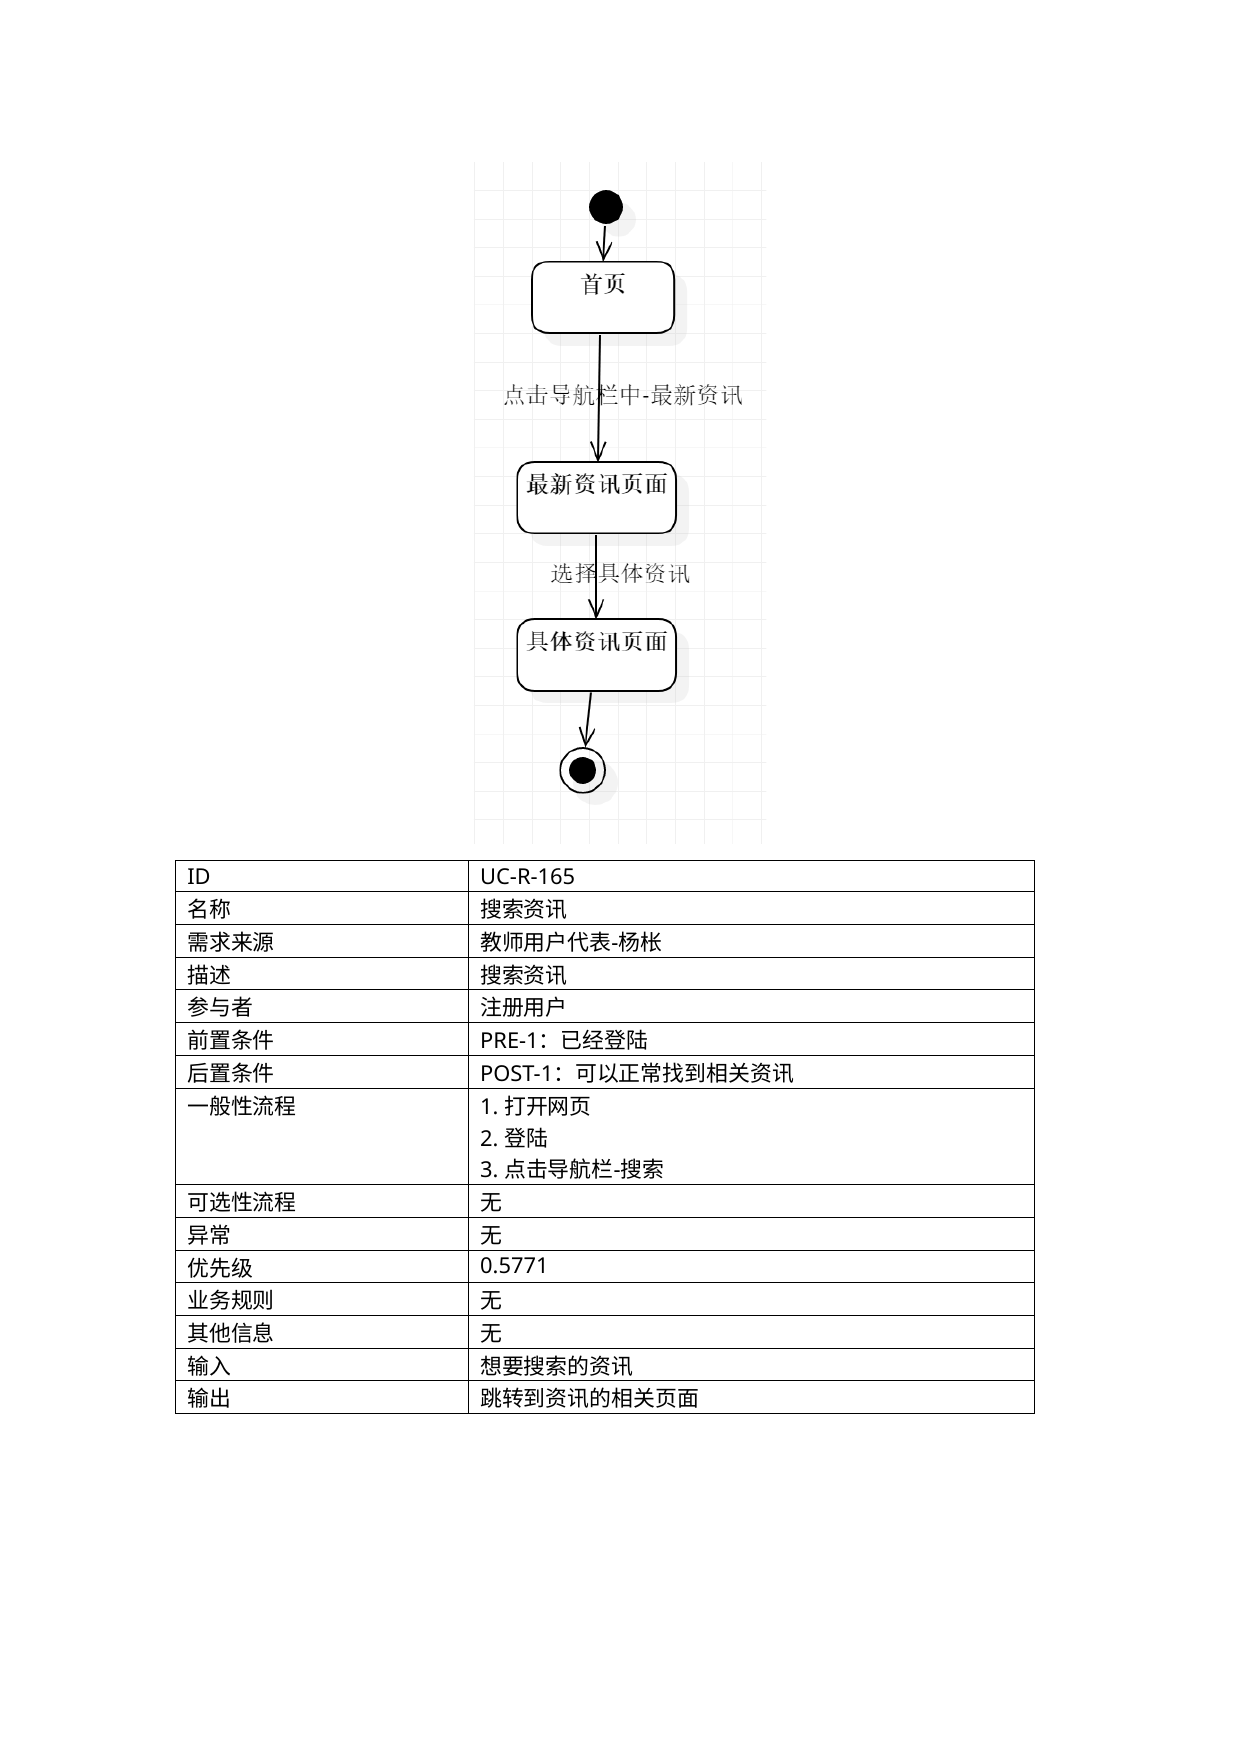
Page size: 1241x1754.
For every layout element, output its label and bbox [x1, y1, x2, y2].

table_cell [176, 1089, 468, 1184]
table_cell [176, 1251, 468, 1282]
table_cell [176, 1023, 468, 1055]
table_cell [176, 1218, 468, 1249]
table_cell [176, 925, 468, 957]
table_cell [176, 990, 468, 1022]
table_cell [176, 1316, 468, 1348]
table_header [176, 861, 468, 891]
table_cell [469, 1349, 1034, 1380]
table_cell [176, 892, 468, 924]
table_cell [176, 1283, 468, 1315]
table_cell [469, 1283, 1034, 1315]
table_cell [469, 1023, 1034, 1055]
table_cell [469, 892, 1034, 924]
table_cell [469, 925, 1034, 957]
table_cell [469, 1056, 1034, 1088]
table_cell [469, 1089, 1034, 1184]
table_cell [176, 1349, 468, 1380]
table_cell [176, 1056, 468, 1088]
picture [473, 162, 767, 844]
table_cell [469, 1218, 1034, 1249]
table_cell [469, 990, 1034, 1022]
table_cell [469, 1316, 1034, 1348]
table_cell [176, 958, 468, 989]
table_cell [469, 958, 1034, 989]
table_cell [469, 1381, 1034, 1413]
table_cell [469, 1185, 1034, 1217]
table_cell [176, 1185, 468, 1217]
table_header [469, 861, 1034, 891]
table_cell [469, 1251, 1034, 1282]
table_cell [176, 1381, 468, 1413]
